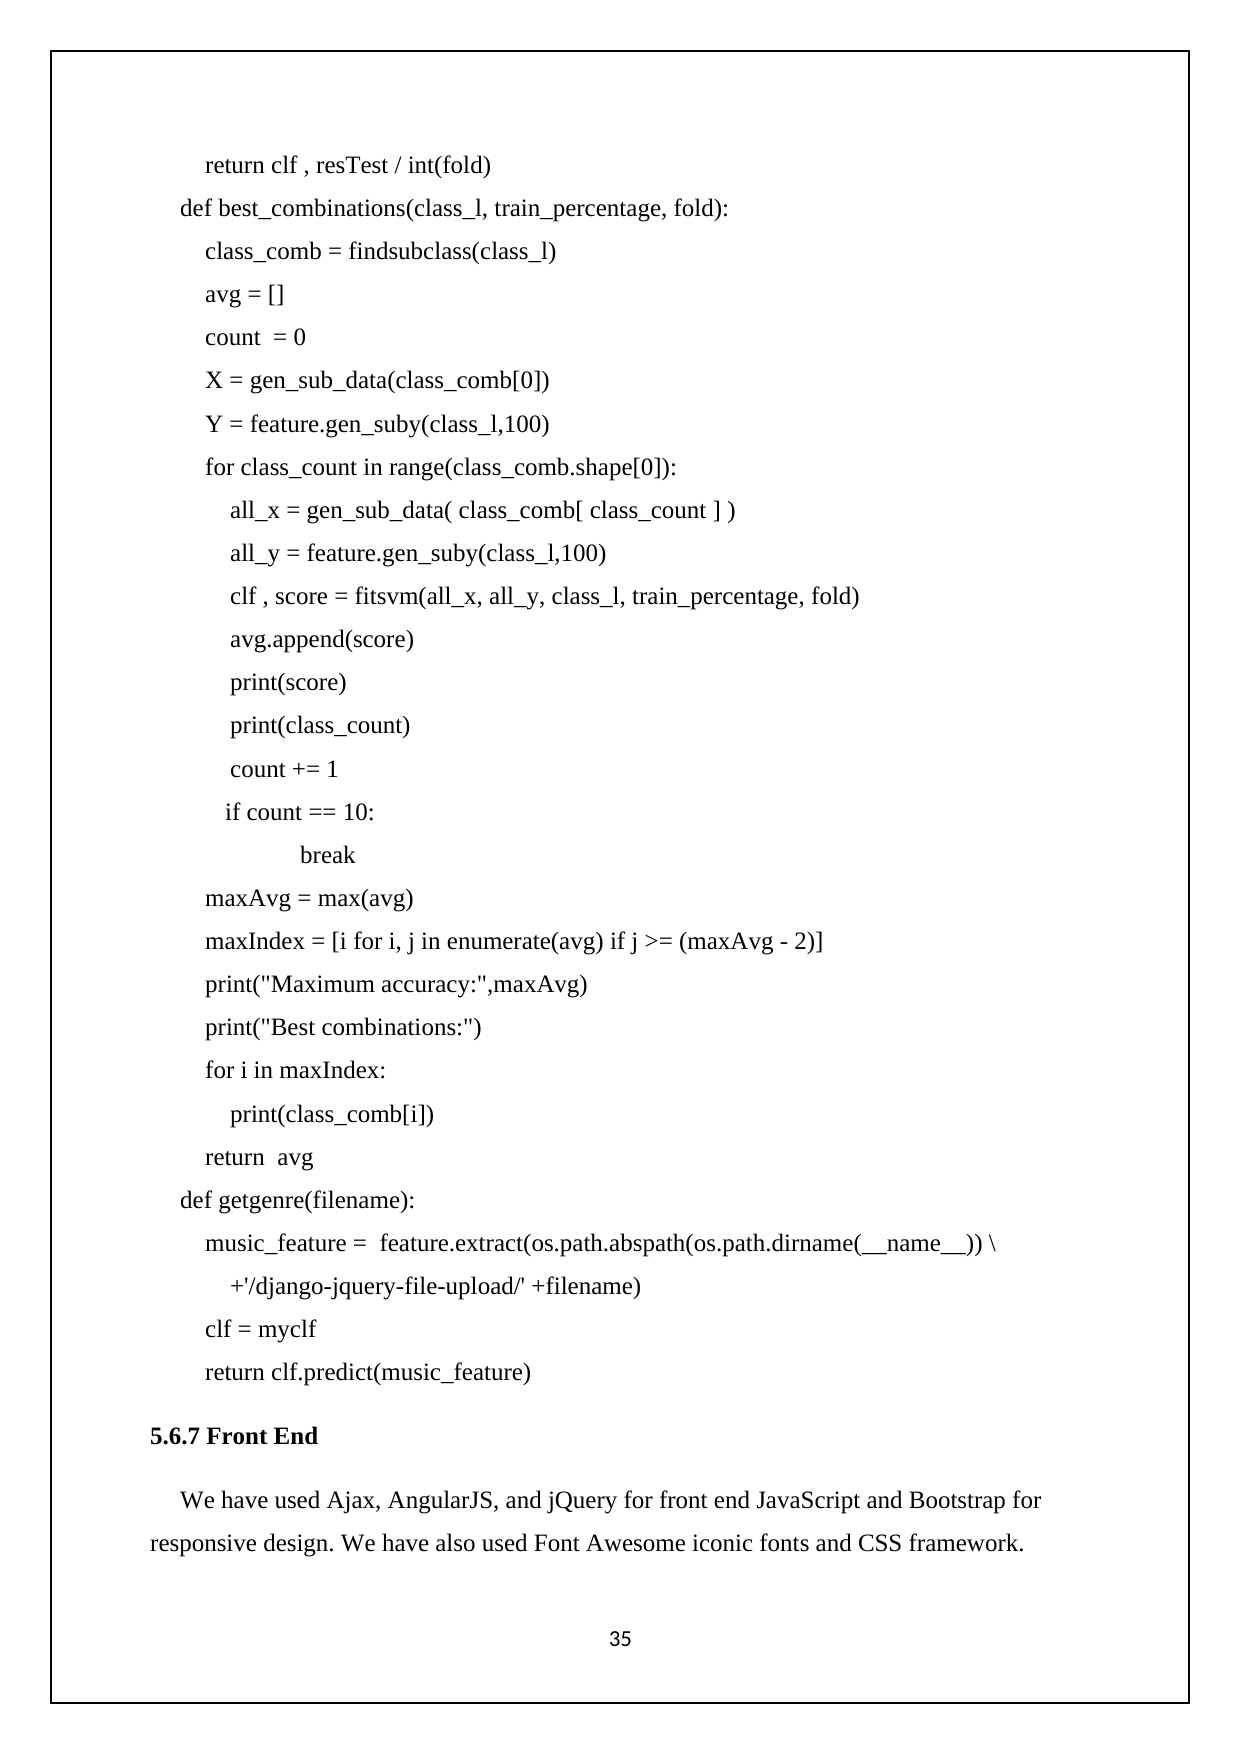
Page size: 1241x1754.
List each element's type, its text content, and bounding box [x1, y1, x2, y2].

text count = 0 [150, 322, 1090, 351]
text avg = [] [150, 279, 1090, 308]
text break [150, 840, 1090, 869]
text X = gen_sub_data(class_comb[0]) [150, 366, 1090, 394]
text print("Maximum accuracy:",maxAvg) [150, 969, 1090, 998]
text avg.append(score) [150, 624, 1090, 653]
text clf = myclf [150, 1314, 1090, 1343]
text Y = feature.gen_suby(class_l,100) [150, 409, 1090, 437]
text for i in maxIndex: [150, 1056, 1090, 1084]
text We have used Ajax, AngularJS, and jQuery for front end JavaScript and Bootstrap for responsive design. We have also used Font Awesome iconic fonts and CSS framework. [150, 1485, 1090, 1557]
text music_feature = feature.extract(os.path.abspath(os.path.dirname(__name__)) \ [150, 1228, 1090, 1257]
text return clf , resTest / int(fold) [150, 150, 1090, 179]
text print("Best combinations:") [150, 1012, 1090, 1041]
text for class_count in range(class_comb.shape[0]): [150, 452, 1090, 481]
text +'/django-jquery-file-upload/' +filename) [150, 1271, 1090, 1300]
text print(class_count) [150, 711, 1090, 739]
text def best_combinations(class_l, train_percentage, fold): [150, 193, 1090, 222]
text def getgenre(filename): [150, 1185, 1090, 1214]
text print(score) [150, 667, 1090, 696]
text return clf.predict(music_feature) [150, 1357, 1090, 1386]
text 5.6.7 Front End [150, 1421, 1090, 1450]
text if count == 10: [150, 797, 1090, 826]
text class_comb = findsubclass(class_l) [150, 236, 1090, 265]
text count += 1 [150, 754, 1090, 782]
text maxIndex = [i for i, j in enumerate(avg) if j >= (maxAvg - 2)] [150, 926, 1090, 955]
text print(class_comb[i]) [150, 1099, 1090, 1127]
text return avg [150, 1142, 1090, 1171]
text all_x = gen_sub_data( class_comb[ class_count ] ) [150, 495, 1090, 524]
text clf , score = fitsvm(all_x, all_y, class_l, train_percentage, fold) [150, 581, 1090, 610]
text maxAvg = max(avg) [150, 883, 1090, 912]
text all_y = feature.gen_suby(class_l,100) [150, 538, 1090, 567]
